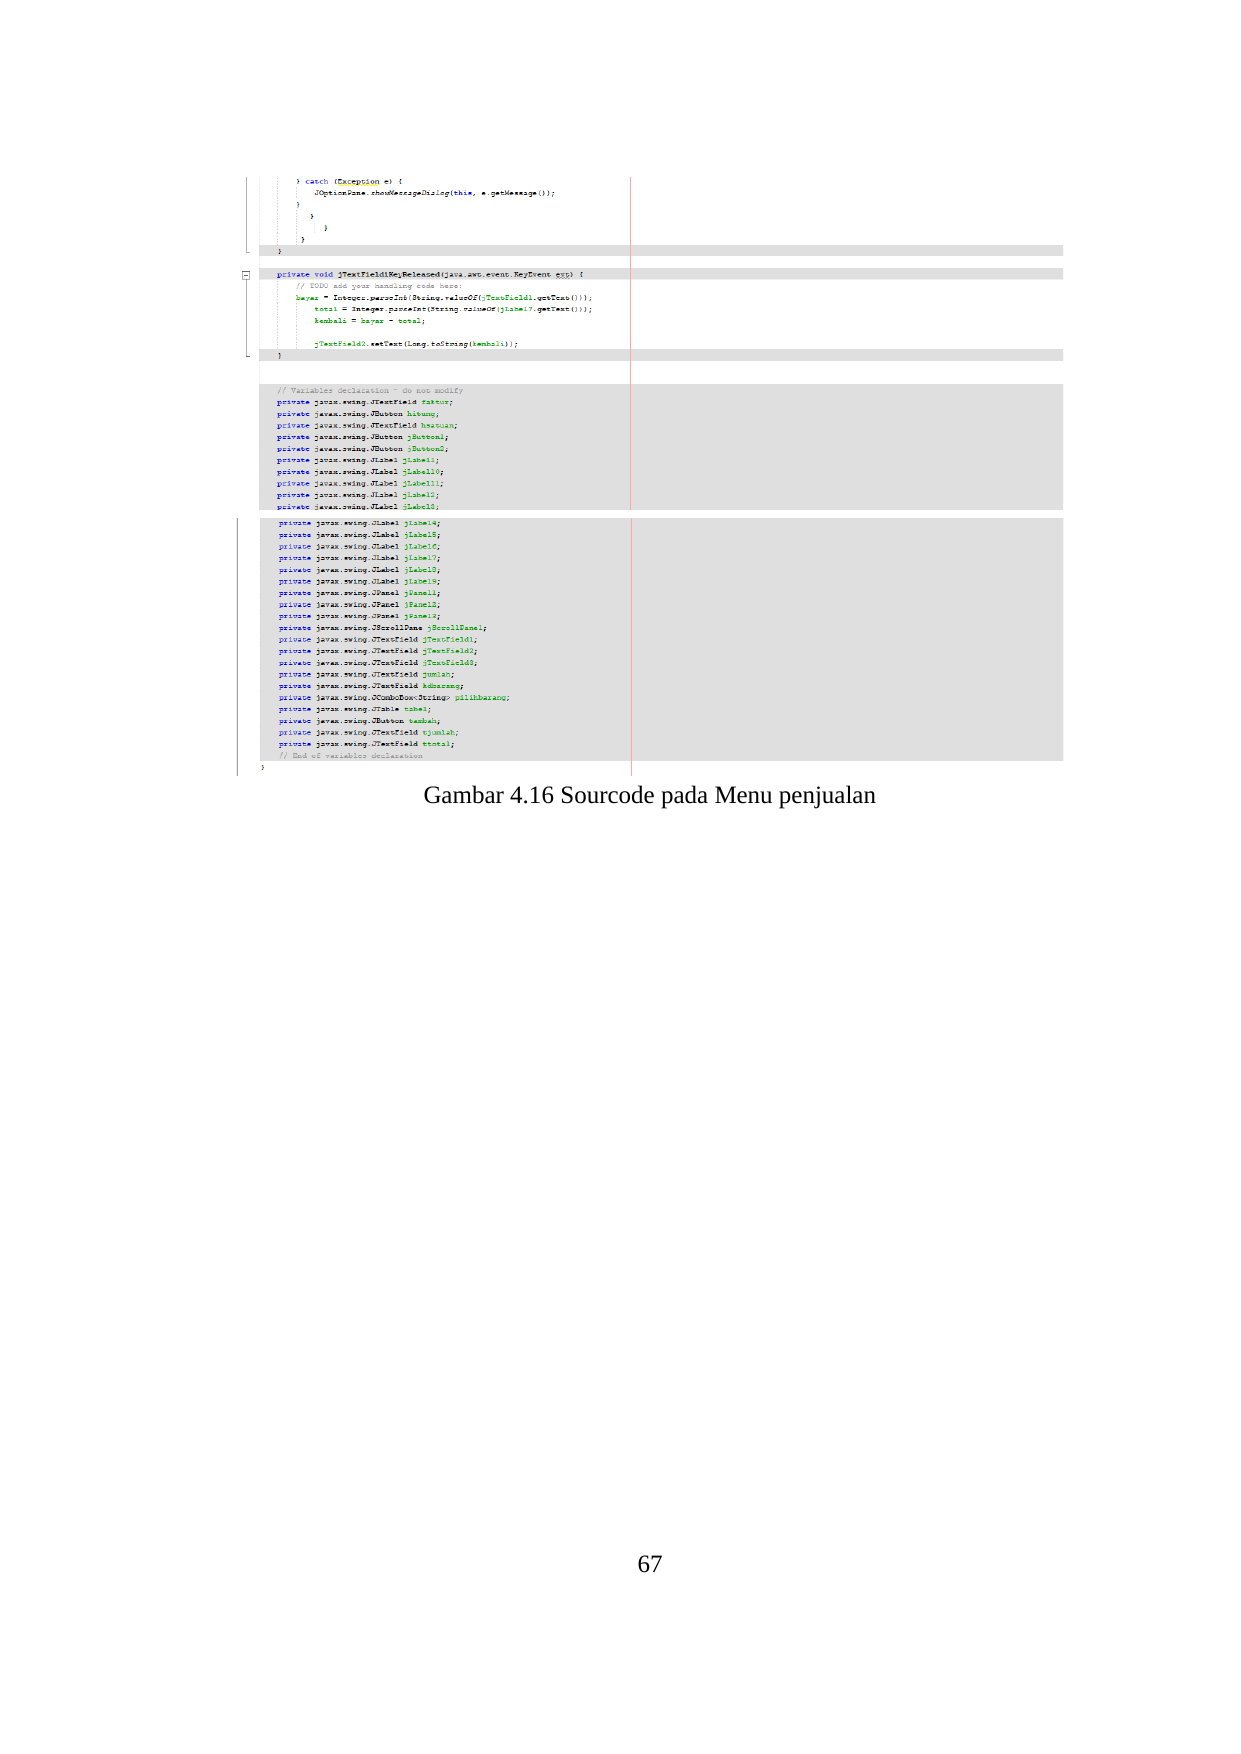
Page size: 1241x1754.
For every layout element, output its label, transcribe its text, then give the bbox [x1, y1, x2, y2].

list Gambar 4.16 Sourcode pada Menu penjualan [236, 780, 1063, 809]
picture [236, 518, 1064, 776]
picture [236, 177, 1064, 510]
